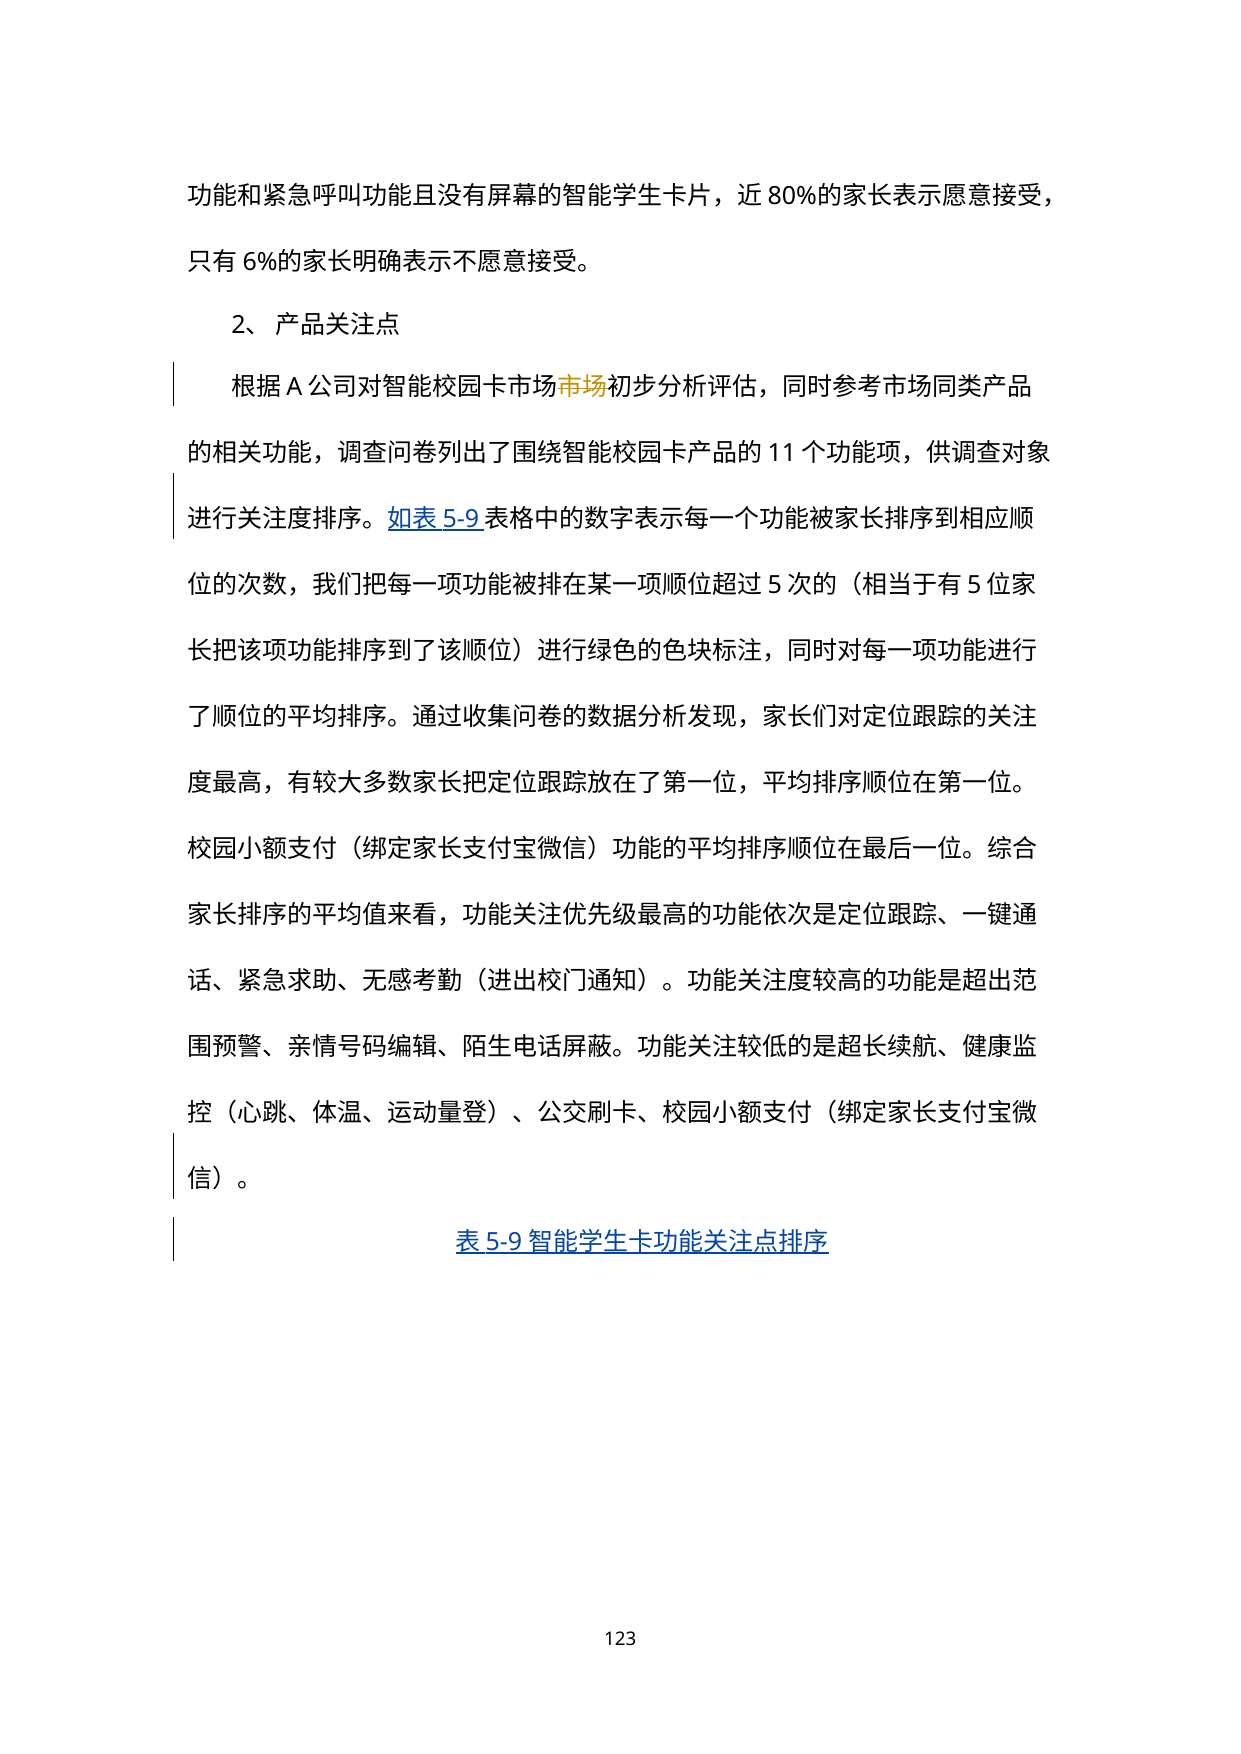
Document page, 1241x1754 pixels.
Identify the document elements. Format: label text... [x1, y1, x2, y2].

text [187, 172, 1053, 282]
text 根据A公司对智能校园卡市场初步分析评估，同时参考市场同类产品的相关功能，调查问卷列出了围绕智能校园卡产品的11个功能项，供调查对象进行关注度排序。表格中的数字表示每一个功能被家长排序到相应顺位的次数，我们把每一项功能被排在某一项顺位超过5次的（相当于有5位家长把该项功能排序到了该顺位）进行绿色的色块标注，同时对每一项功能进行了顺位的平均排序。通过收集问卷的数据分析发现，家长们对定位跟踪的关注度最高，有较大多数家长把定位跟踪放在了第一位，平均排序顺位在第一位。校园小额支付（绑定家长支付宝微信）功能的平均排序顺位在最后一位。综合家长排序的平均值来看，功能关注优先级最高的功能依次是定位跟踪、一键通话、紧急求助、无感考勤（进出校门通知）。功能关注度较高的功能是超出范围预警、亲情号码编辑、陌生电话屏蔽。功能关注较低的是超长续航、健康监控（心跳、体温、运动量登）、公交刷卡、校园小额支付（绑定家长支付宝微信）。 [187, 362, 1053, 1199]
list 产品关注点 [231, 300, 1053, 344]
